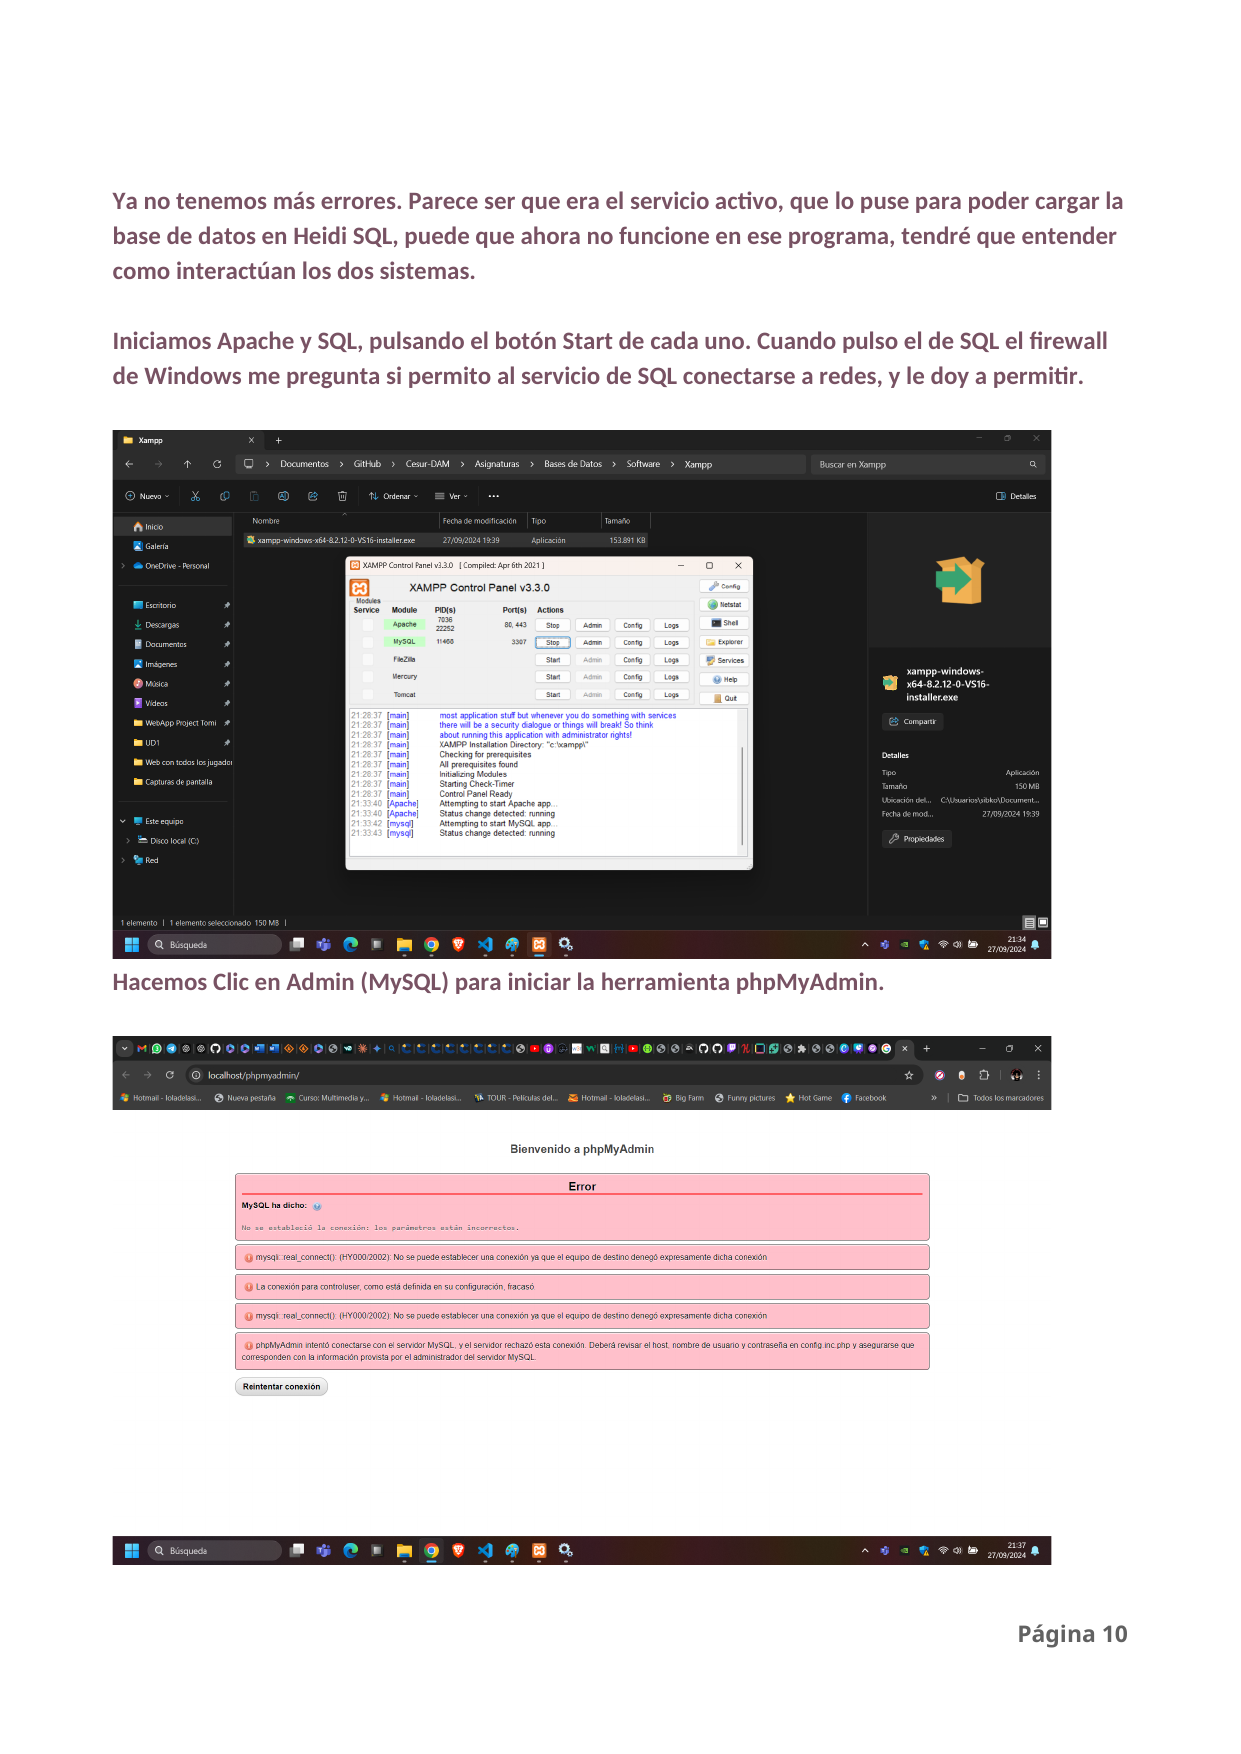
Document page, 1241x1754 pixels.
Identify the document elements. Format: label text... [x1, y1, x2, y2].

subtitle Hacemos Clic en Admin (MySQL) para iniciar la herramienta phpMyAdmin. [112, 967, 1128, 997]
subtitle Ya no tenemos más errores. Parece ser que era el servicio activo, que lo puse para poder cargar la base de datos en Heidi SQL, puede que ahora no funcione en ese programa, tendré que entender como interactúan los dos sistemas. [112, 185, 1128, 286]
picture [112, 1036, 1052, 1565]
subtitle Iniciamos Apache y SQL, pulsando el botón Start de cada uno. Cuando pulso el de SQL el firewall de Windows me pregunta si permito al servicio de SQL conectarse a redes, y le doy a permitir. [112, 325, 1128, 391]
picture [112, 430, 1052, 959]
